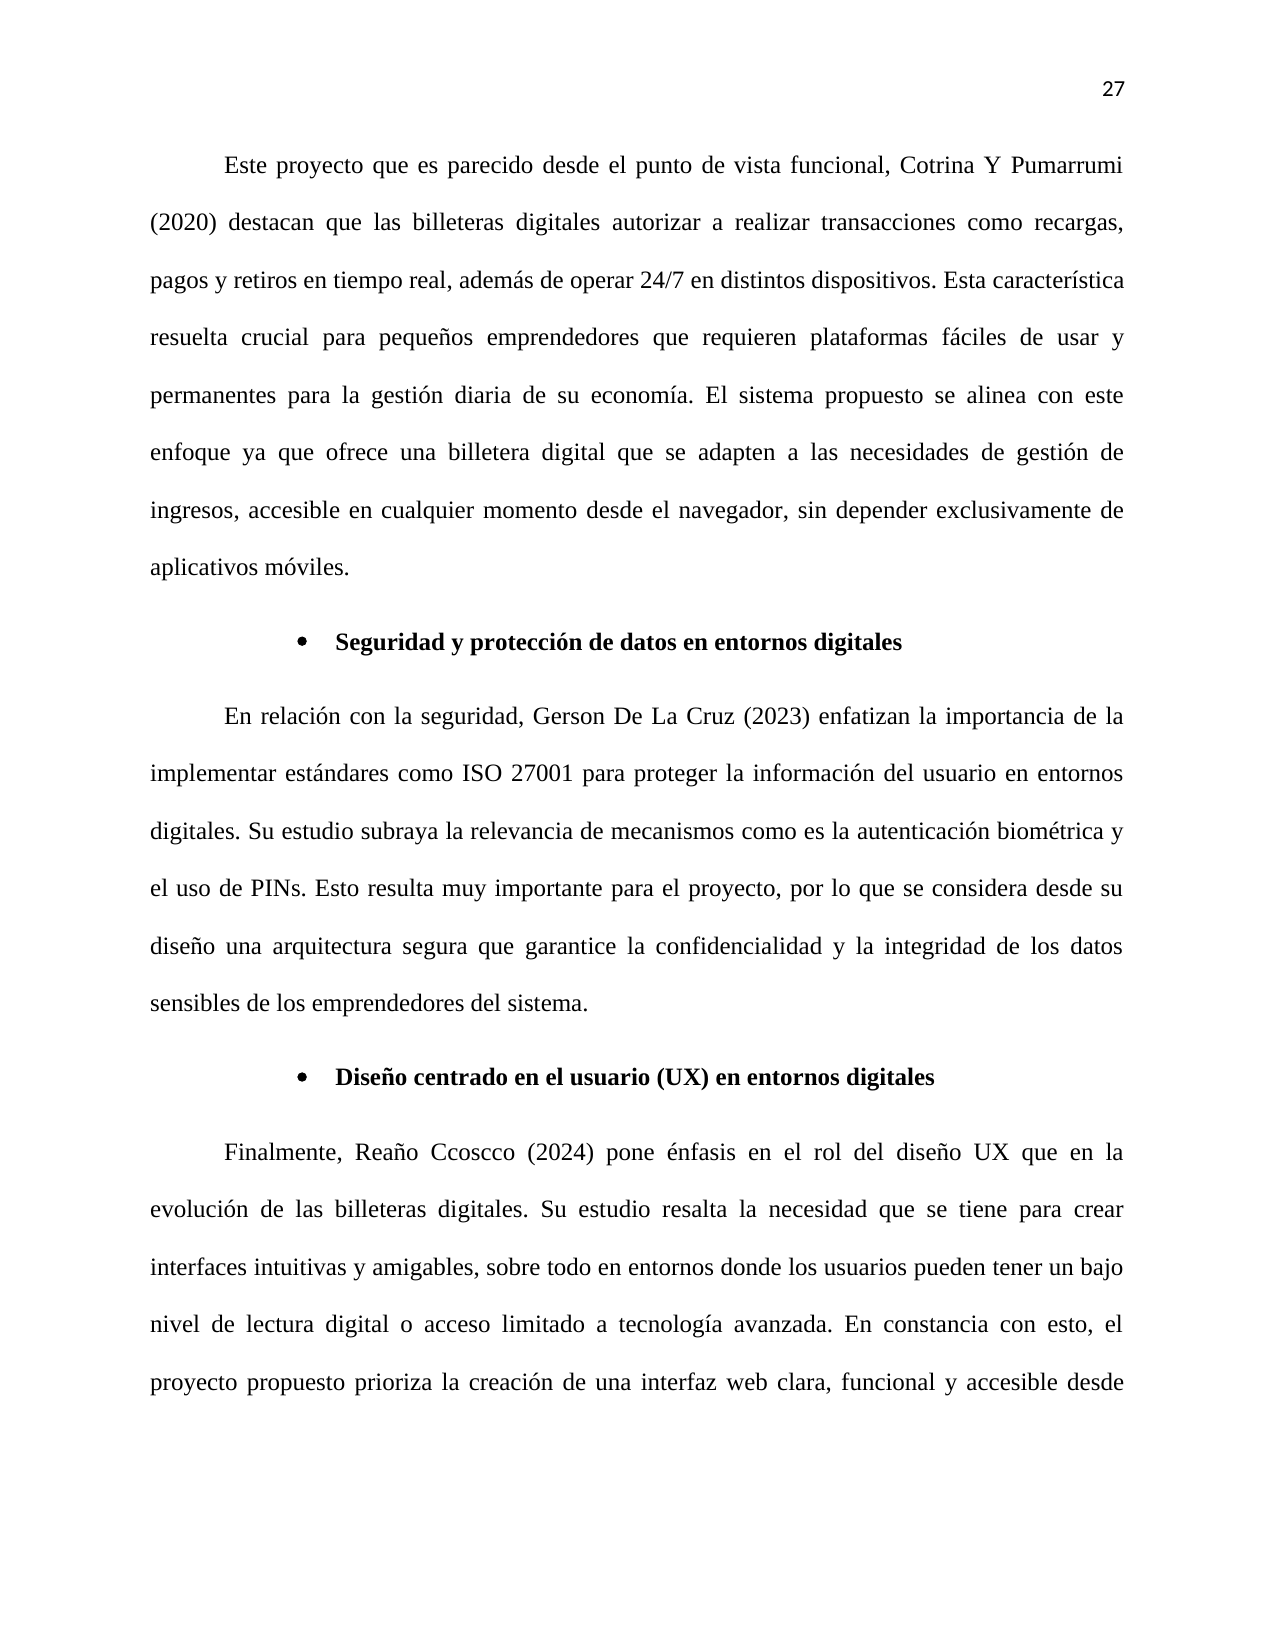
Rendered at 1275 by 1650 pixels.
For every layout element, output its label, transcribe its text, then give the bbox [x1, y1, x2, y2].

list Diseño centrado en el usuario (UX) en entornos digitales [298, 1062, 1125, 1091]
text Este proyecto que es parecido desde el punto de vista funcional, Cotrina Y Pumarrumi (2020) destacan que las billeteras digitales autorizar a realizar transacciones como recargas, pagos y retiros en tiempo real, además de operar 24/7 en distintos dispositivos. Esta característica resuelta crucial para pequeños emprendedores que requieren plataformas fáciles de usar y permanentes para la gestión diaria de su economía. El sistema propuesto se alinea con este enfoque ya que ofrece una billetera digital que se adapten a las necesidades de gestión de ingresos, accesible en cualquier momento desde el navegador, sin depender exclusivamente de aplicativos móviles. [150, 150, 1125, 581]
text En relación con la seguridad, Gerson De La Cruz (2023) enfatizan la importancia de la implementar estándares como ISO 27001 para proteger la información del usuario en entornos digitales. Su estudio subraya la relevancia de mecanismos como es la autenticación biométrica y el uso de PINs. Esto resulta muy importante para el proyecto, por lo que se considera desde su diseño una arquitectura segura que garantice la confidencialidad y la integridad de los datos sensibles de los emprendedores del sistema. [150, 701, 1125, 1017]
list Seguridad y protección de datos en entornos digitales [298, 627, 1125, 655]
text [150, 1137, 1125, 1395]
